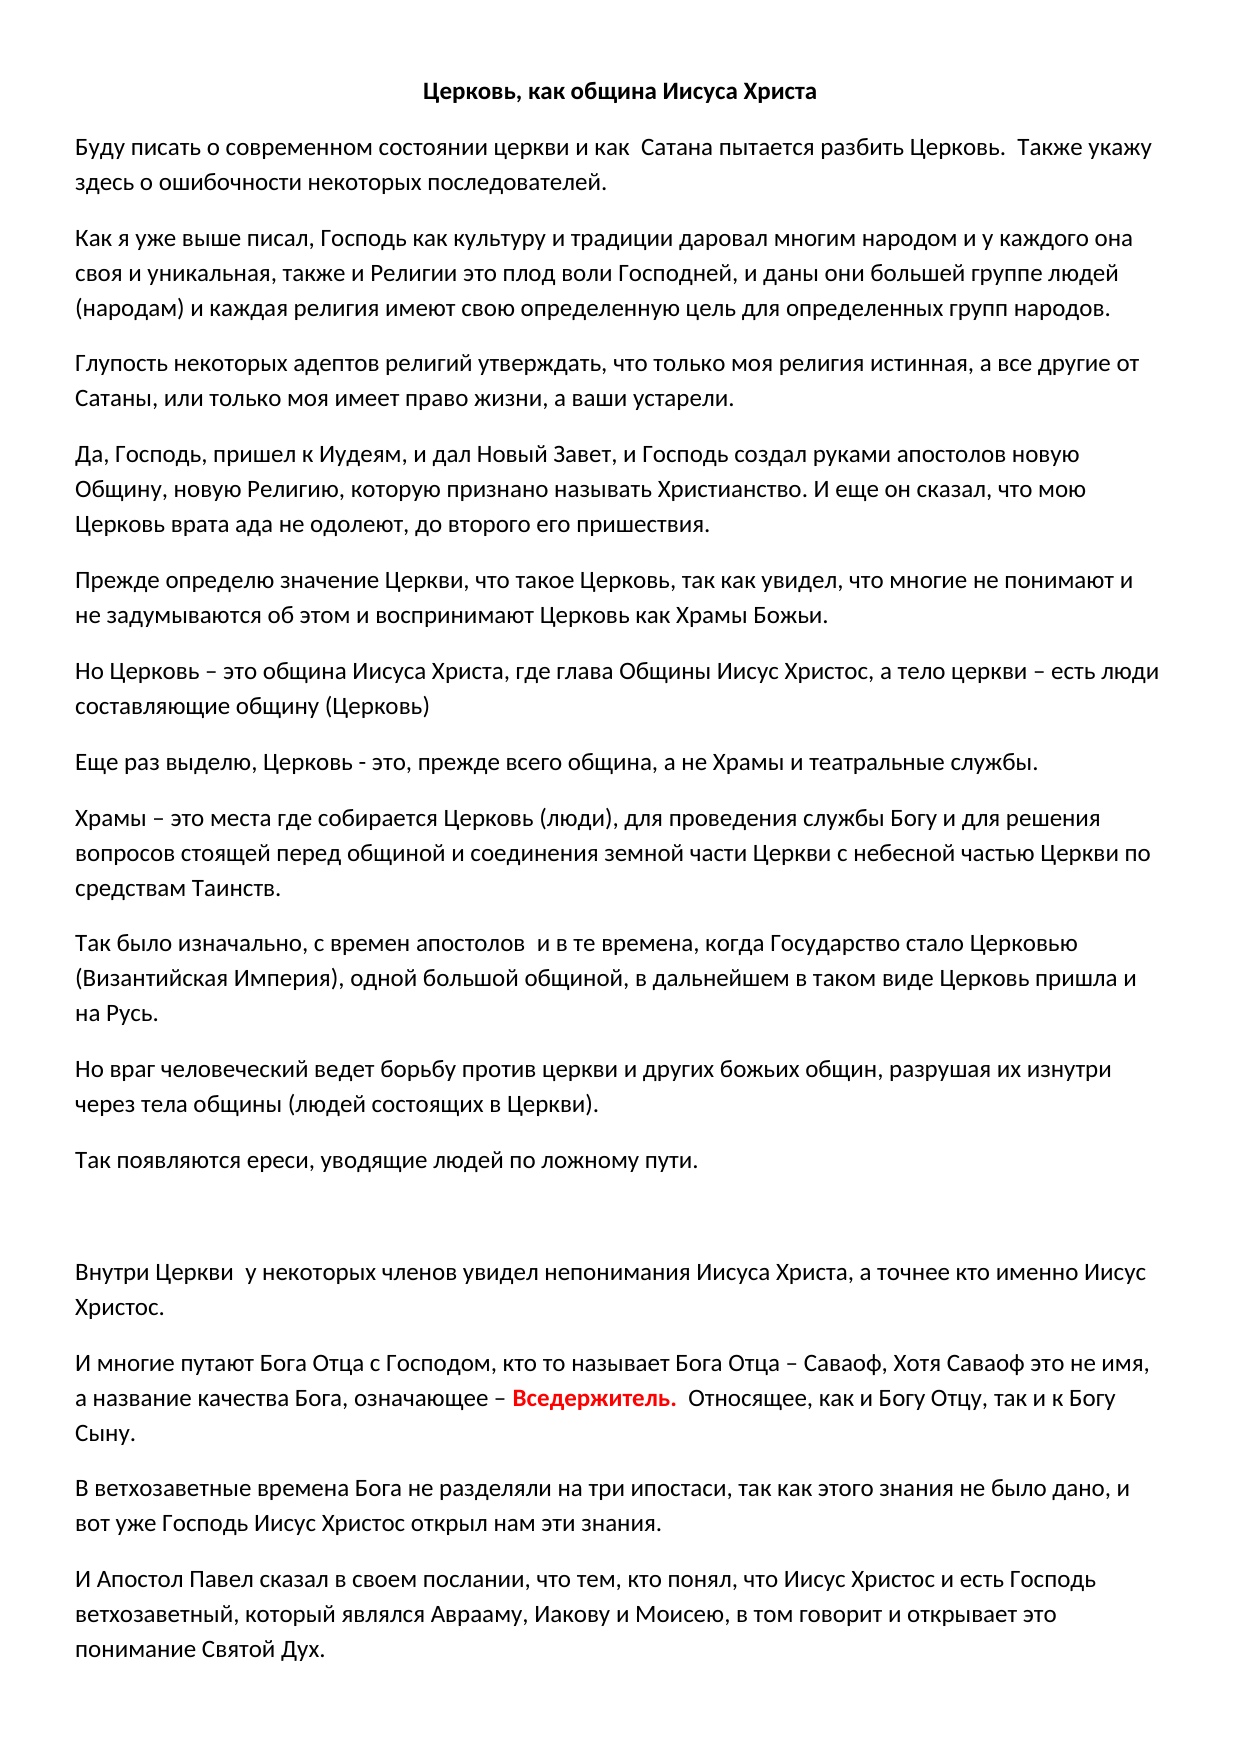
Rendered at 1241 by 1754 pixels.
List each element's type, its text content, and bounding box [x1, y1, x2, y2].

text Прежде определю значение Церкви, что такое Церковь, так как увидел, что многие не понимают и не задумываются об этом и воспринимают Церковь как Храмы Божьи. [75, 564, 1165, 630]
text Храмы – это места где собирается Церковь (люди), для проведения службы Богу и для решения вопросов стоящей перед общиной и соединения земной части Церкви с небесной частью Церкви по средствам Таинств. [75, 802, 1165, 902]
text Церковь, как община Иисуса Христа [75, 75, 1165, 106]
text И Апостол Павел сказал в своем послании, что тем, кто понял, что Иисус Христос и есть Господь ветхозаветный, который являлся Аврааму, Иакову и Моисею, в том говорит и открывает это понимание Святой Дух. [75, 1563, 1165, 1664]
text Внутри Церкви у некоторых членов увидел непонимания Иисуса Христа, а точнее кто именно Иисус Христос. [75, 1256, 1165, 1321]
text Так было изначально, с времен апостолов и в те времена, когда Государство стало Церковью (Византийская Империя), одной большой общиной, в дальнейшем в таком виде Церковь пришла и на Русь. [75, 927, 1165, 1028]
text Но враг человеческий ведет борьбу против церкви и других божьих общин, разрушая их изнутри через тела общины (людей состоящих в Церкви). [75, 1053, 1165, 1119]
text Глупость некоторых адептов религий утверждать, что только моя религия истинная, а все другие от Сатаны, или только моя имеет право жизни, а ваши устарели. [75, 347, 1165, 413]
text И многие путают Бога Отца с Господом, кто то называет Бога Отца – Саваоф, Хотя Саваоф это не имя, а название качества Бога, означающее – Вседержитель. Относящее, как и Богу Отцу, так и к Богу Сыну. [75, 1347, 1165, 1447]
text Да, Господь, пришел к Иудеям, и дал Новый Завет, и Господь создал руками апостолов новую Общину, новую Религию, которую признано называть Христианство. И еще он сказал, что мою Церковь врата ада не одолеют, до второго его пришествия. [75, 438, 1165, 539]
text Буду писать о современном состоянии церкви и как Сатана пытается разбить Церковь. Также укажу здесь о ошибочности некоторых последователей. [75, 131, 1165, 196]
text Как я уже выше писал, Господь как культуру и традиции даровал многим народом и у каждого она своя и уникальная, также и Религии это плод воли Господней, и даны они большей группе людей (народам) и каждая религия имеют свою определенную цель для определенных групп народов. [75, 222, 1165, 322]
text Но Церковь – это община Иисуса Христа, где глава Общины Иисус Христос, а тело церкви – есть люди составляющие общину (Церковь) [75, 655, 1165, 721]
text Так появляются ереси, уводящие людей по ложному пути. [75, 1144, 1165, 1175]
text Еще раз выделю, Церковь - это, прежде всего община, а не Храмы и театральные службы. [75, 746, 1165, 776]
text В ветхозаветные времена Бога не разделяли на три ипостаси, так как этого знания не было дано, и вот уже Господь Иисус Христос открыл нам эти знания. [75, 1472, 1165, 1538]
